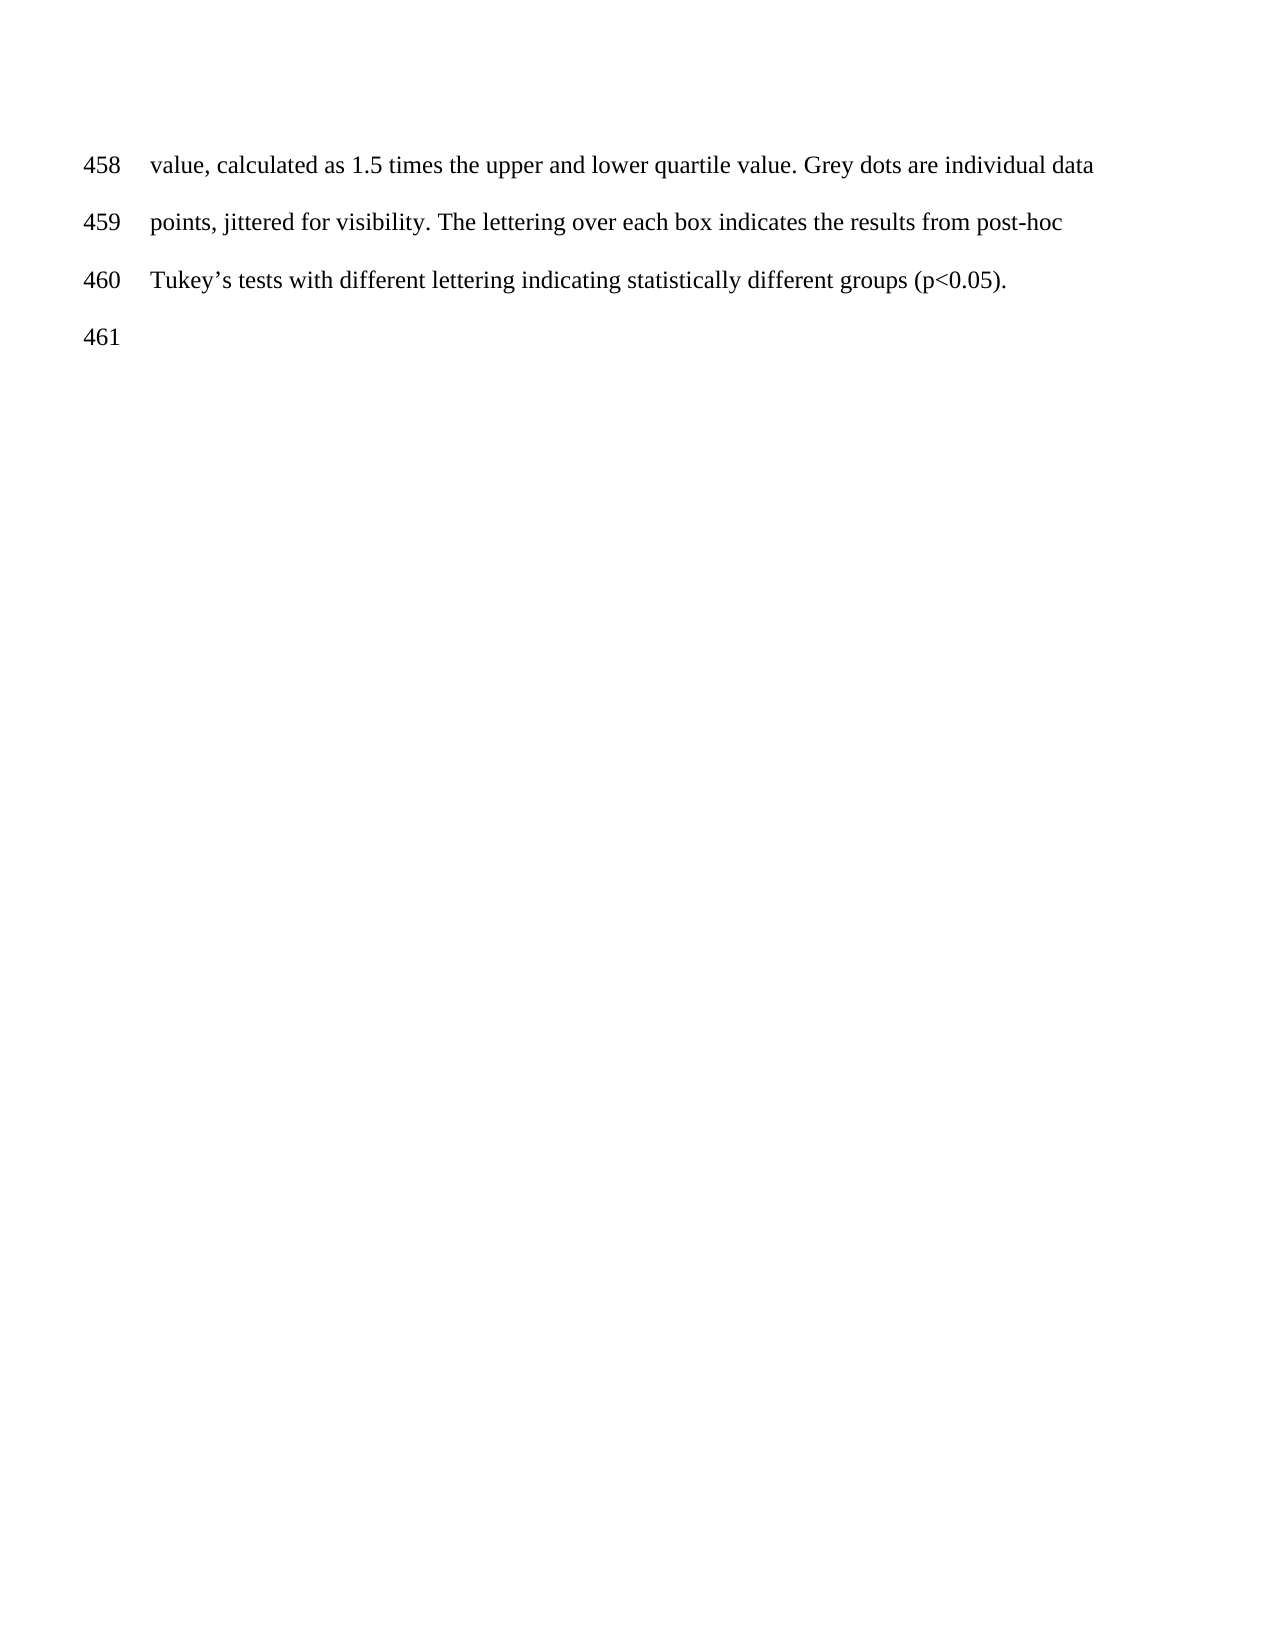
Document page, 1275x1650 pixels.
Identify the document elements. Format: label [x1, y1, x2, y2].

text [150, 150, 1125, 294]
